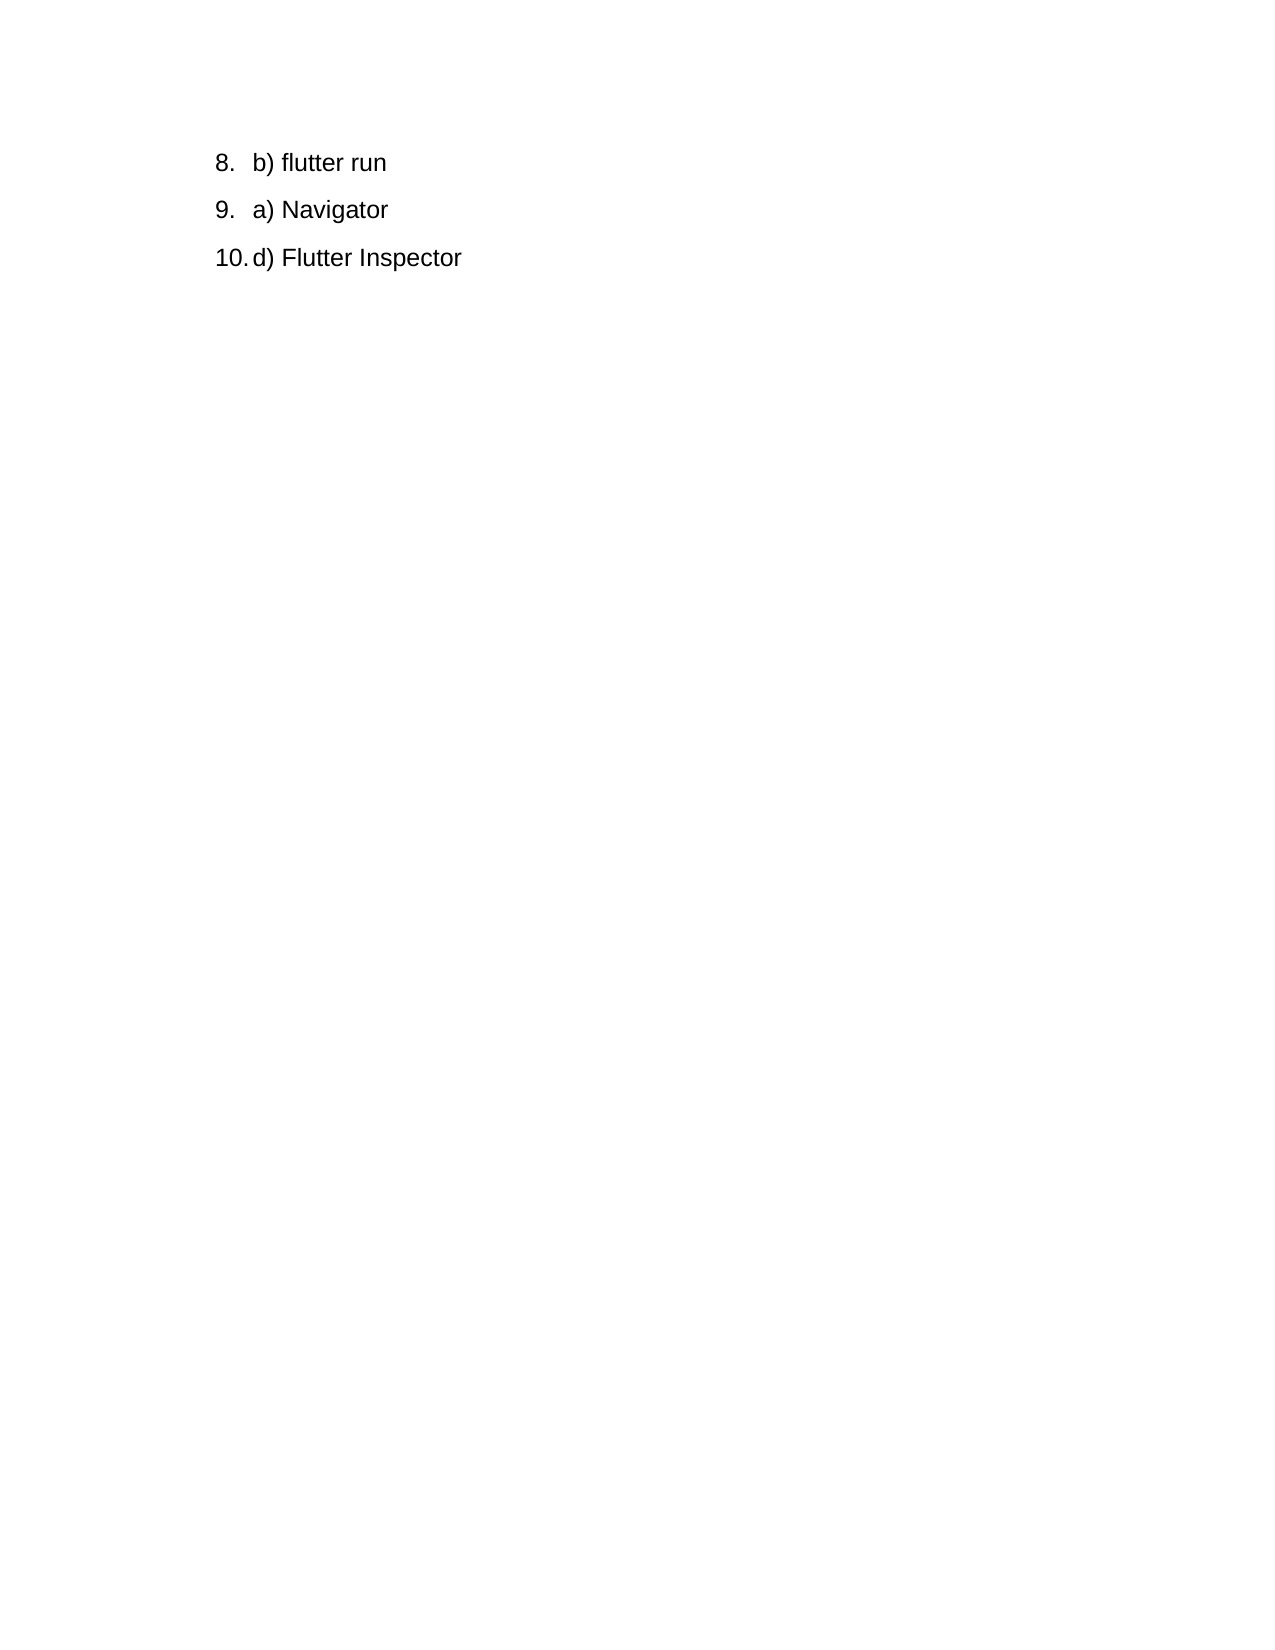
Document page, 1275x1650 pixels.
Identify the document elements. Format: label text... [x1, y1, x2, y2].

list a) Navigator [215, 195, 1098, 224]
list d) Flutter Inspector [215, 243, 1098, 272]
list b) flutter run [215, 148, 1098, 176]
